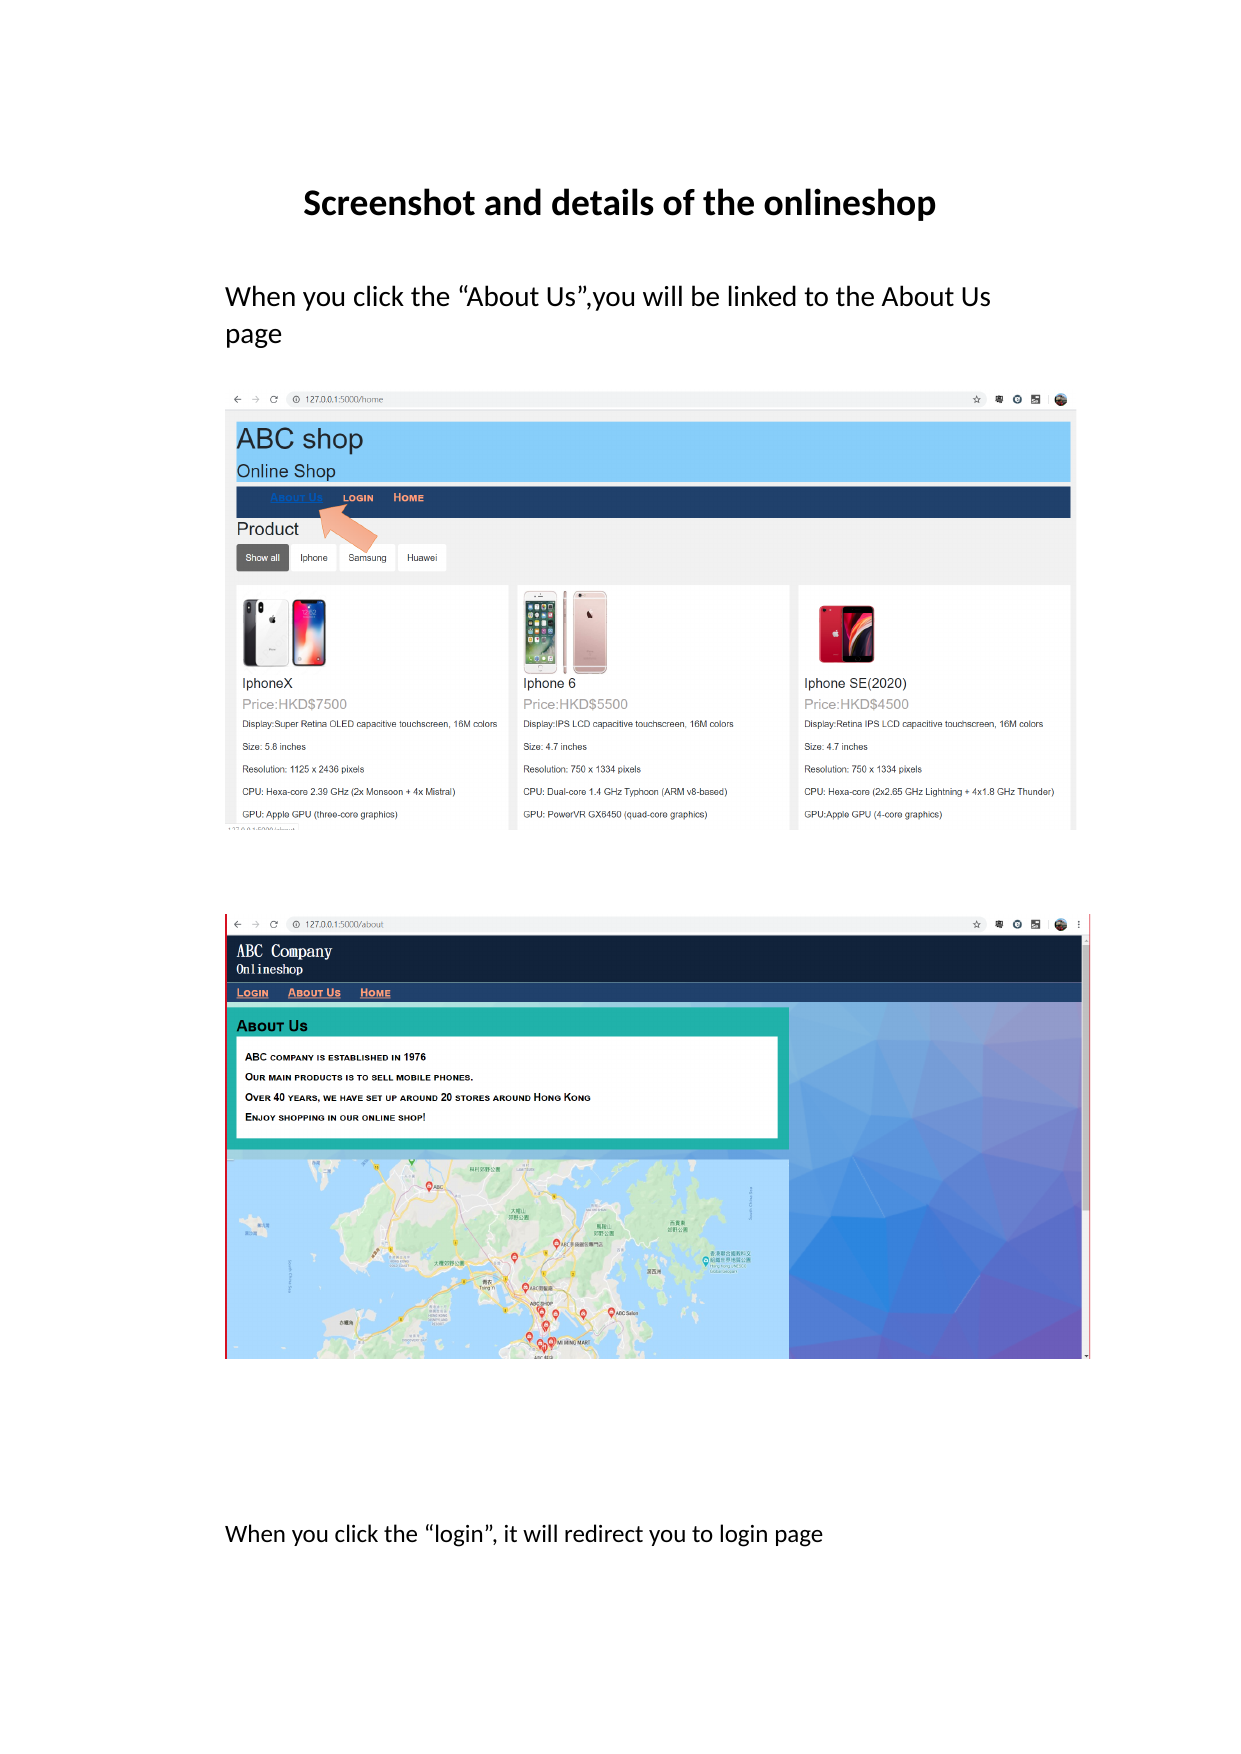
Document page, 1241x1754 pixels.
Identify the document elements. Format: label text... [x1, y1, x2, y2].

list When you click the “About Us”,you will be linked to the About Us page [225, 277, 1053, 352]
list When you click the “login”, it will redirect you to login page [225, 1514, 1053, 1552]
text Screenshot and details of the onlineshop [187, 164, 1053, 239]
picture [225, 389, 1077, 830]
picture [225, 914, 1091, 1359]
